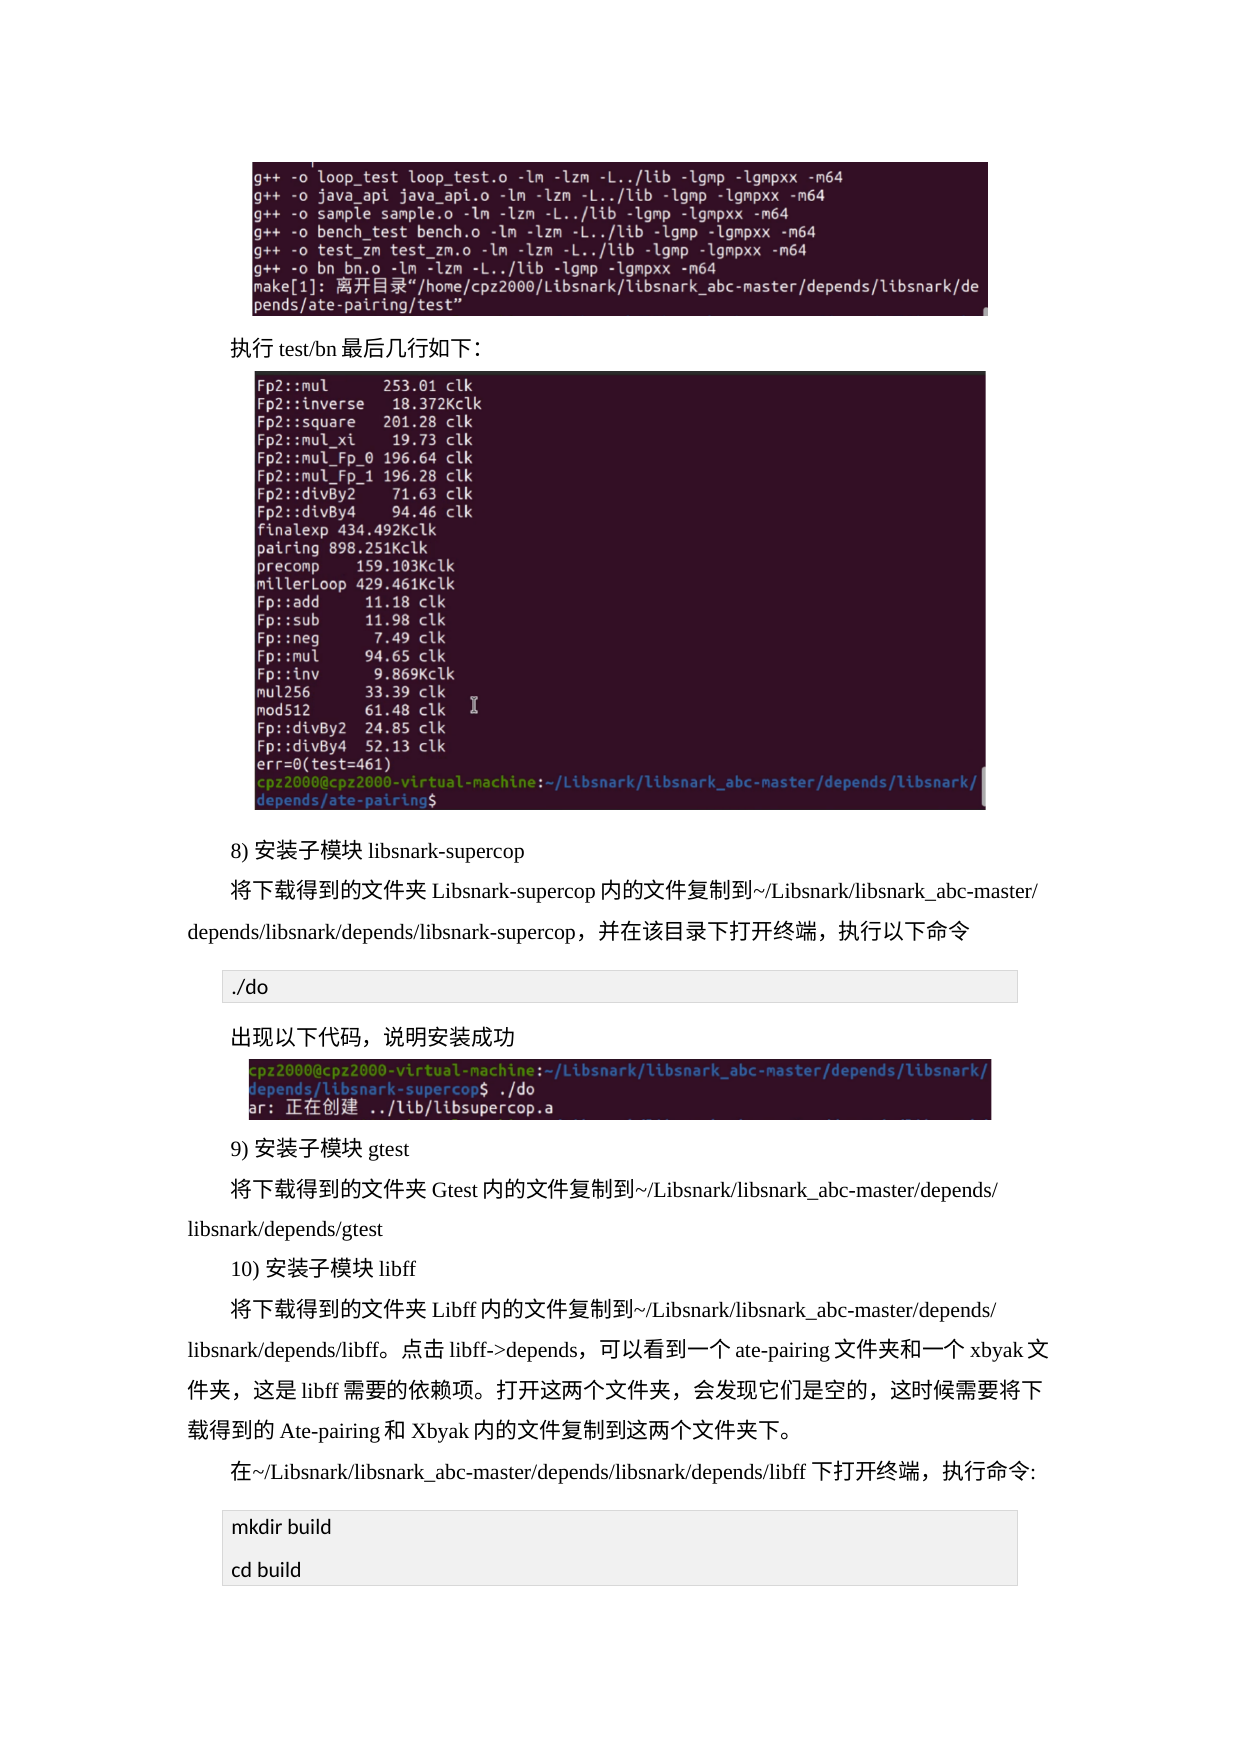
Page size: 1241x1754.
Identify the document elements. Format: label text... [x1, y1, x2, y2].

text cd build [223, 1553, 1017, 1585]
text 出现以下代码，说明安装成功 [187, 1019, 1053, 1052]
text 将下载得到的文件夹Libff内的文件复制到~/Libsnark/libsnark_abc-master/depends/libsnark/depends/libff。点击libff->depends，可以看到一个ate-pairing文件夹和一个xbyak文件夹，这是libff需要的依赖项。打开这两个文件夹，会发现它们是空的，这时候需要将下载得到的Ate-pairing和Xbyak内的文件复制到这两个文件夹下。 [187, 1291, 1053, 1446]
text 将下载得到的文件夹Libsnark-supercop内的文件复制到~/Libsnark/libsnark_abc-master/depends/libsnark/depends/libsnark-supercop，并在该目录下打开终端，执行以下命令 [187, 873, 1053, 946]
text 将下载得到的文件夹Gtest内的文件复制到~/Libsnark/libsnark_abc-master/depends/libsnark/depends/gtest [187, 1171, 1053, 1244]
text 10) 安装子模块libff [187, 1251, 1053, 1283]
picture [252, 162, 988, 316]
text 9) 安装子模块gtest [187, 1131, 1053, 1163]
text ./do [223, 971, 1017, 1002]
text 8) 安装子模块libsnark-supercop [187, 832, 1053, 865]
text 执行test/bn最后几行如下： [187, 331, 1053, 363]
picture [248, 1059, 992, 1120]
picture [254, 371, 986, 810]
text 在~/Libsnark/libsnark_abc-master/depends/libsnark/depends/libff下打开终端，执行命令: [187, 1453, 1053, 1486]
text mkdir build [223, 1511, 1017, 1540]
